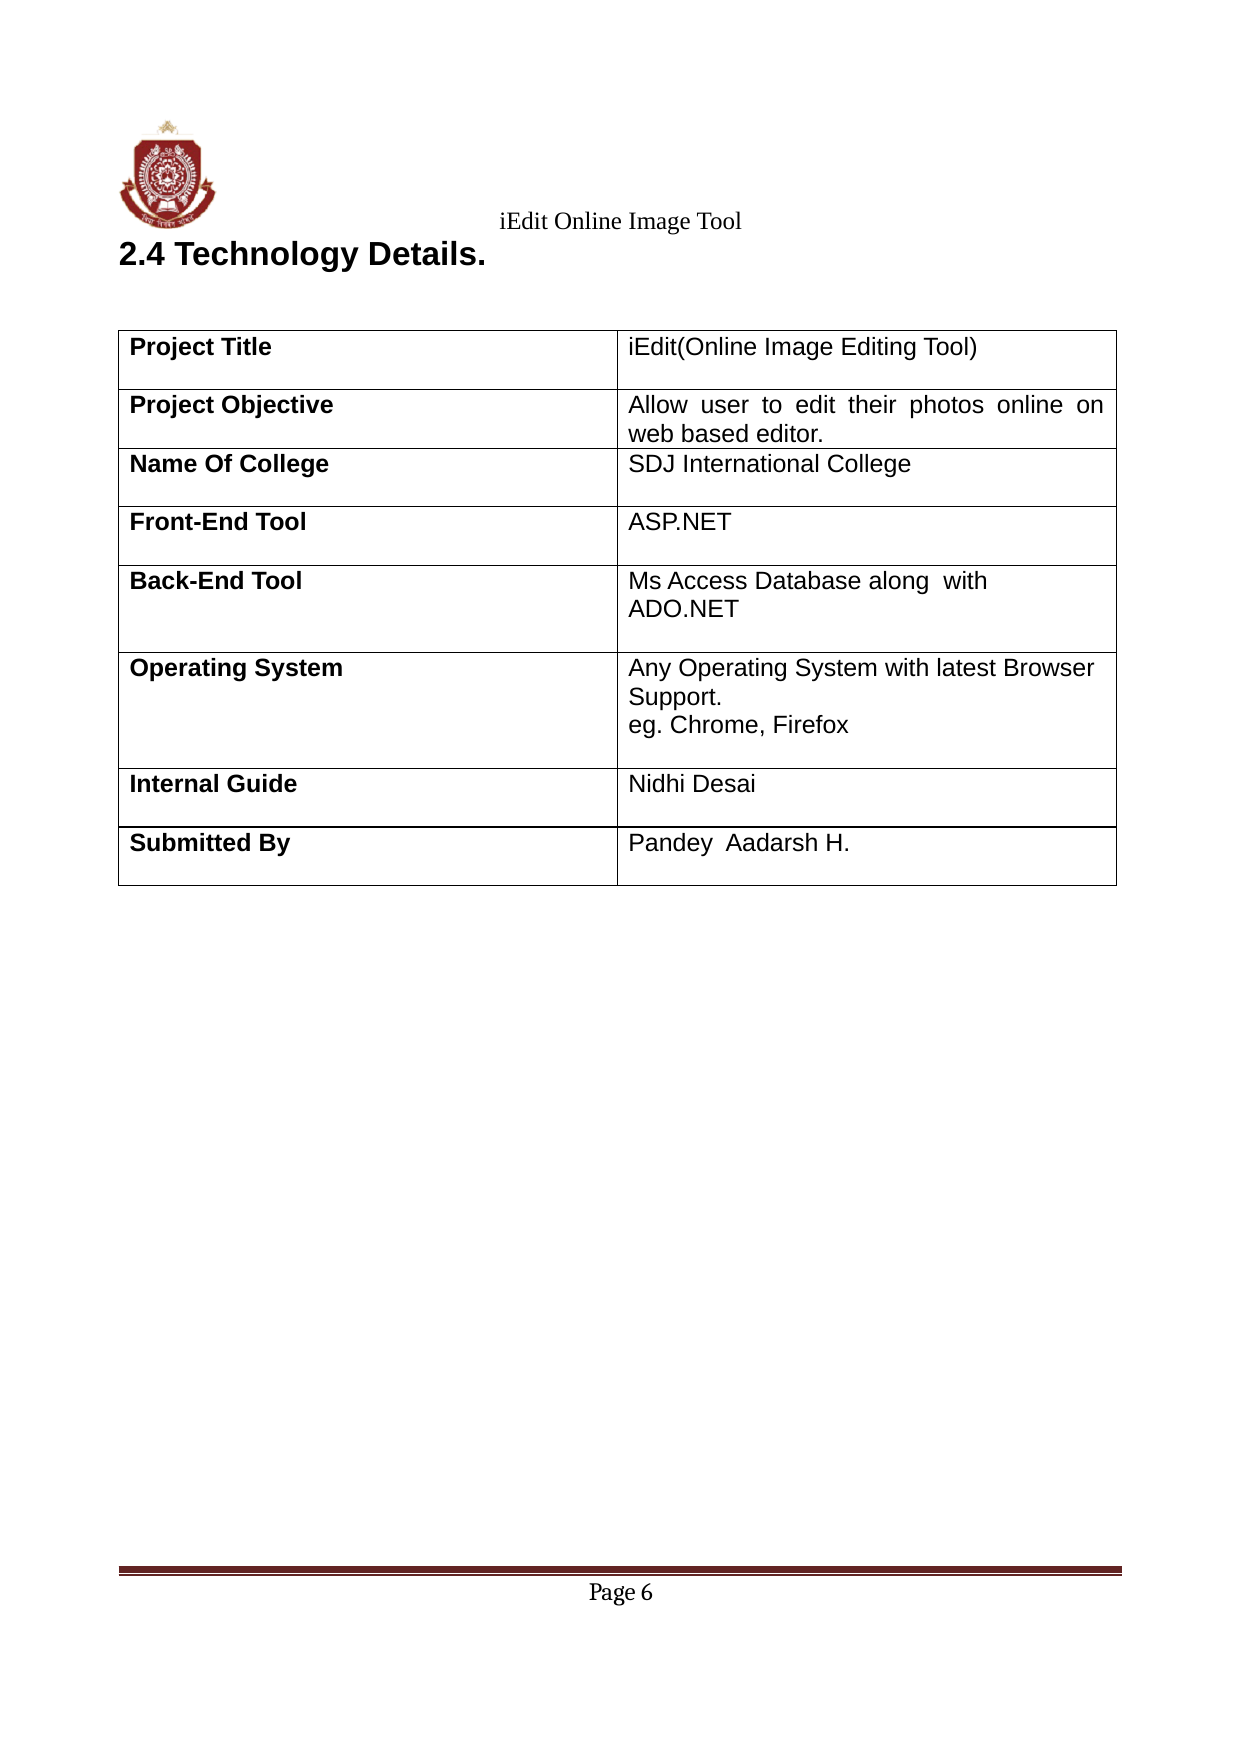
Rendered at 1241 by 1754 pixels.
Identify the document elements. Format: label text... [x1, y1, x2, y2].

table_cell Allow user to edit their photos online on web based editor. [618, 390, 1116, 447]
table_cell Front-End Tool [119, 507, 617, 564]
picture [118, 118, 224, 229]
table_cell Name Of College [119, 449, 617, 506]
table_cell Nidhi Desai [618, 769, 1116, 826]
table_cell Any Operating System with latest Browser Support. eg. Chrome, Firefox [618, 653, 1116, 768]
table_cell ASP.NET [618, 507, 1116, 564]
table_cell Back-End Tool [119, 566, 617, 652]
table_cell Pandey Aadarsh H. [618, 828, 1116, 885]
table_header Project Title [119, 331, 617, 389]
table_cell Submitted By [119, 828, 617, 885]
text 2.4 Technology Details. [118, 234, 1122, 273]
table_cell Internal Guide [119, 769, 617, 826]
table_cell SDJ International College [618, 449, 1116, 506]
table_cell Operating System [119, 653, 617, 768]
table_cell Project Objective [119, 390, 617, 447]
table_header iEdit(Online Image Editing Tool) [618, 331, 1116, 389]
table_cell Ms Access Database along with ADO.NET [618, 566, 1116, 652]
